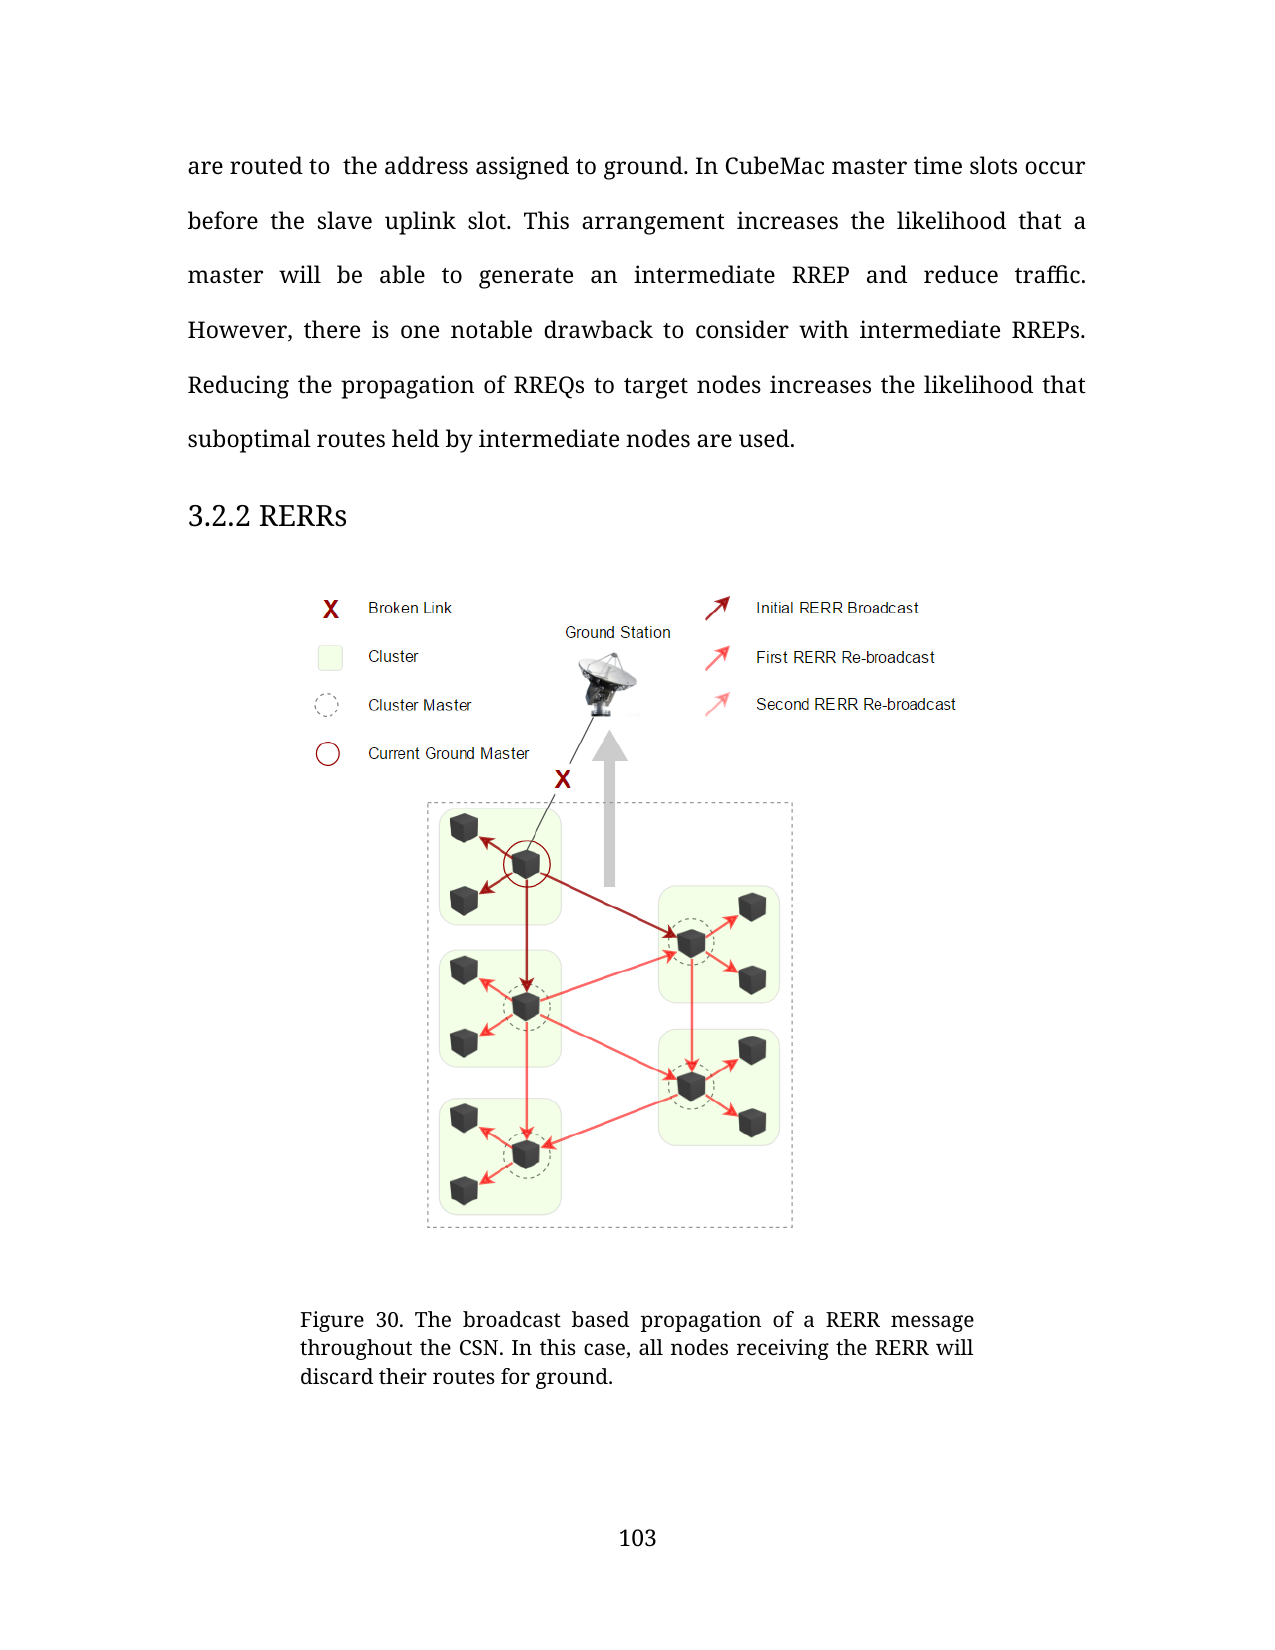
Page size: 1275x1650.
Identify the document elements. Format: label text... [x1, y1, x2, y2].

picture [296, 580, 979, 1265]
subtitle RERRs [187, 495, 1087, 534]
text Figure 30. The broadcast based propagation of a RERR message throughout the CSN. In this case, all nodes receiving the RERR will discard their routes for ground. [300, 1305, 975, 1390]
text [187, 150, 1087, 455]
